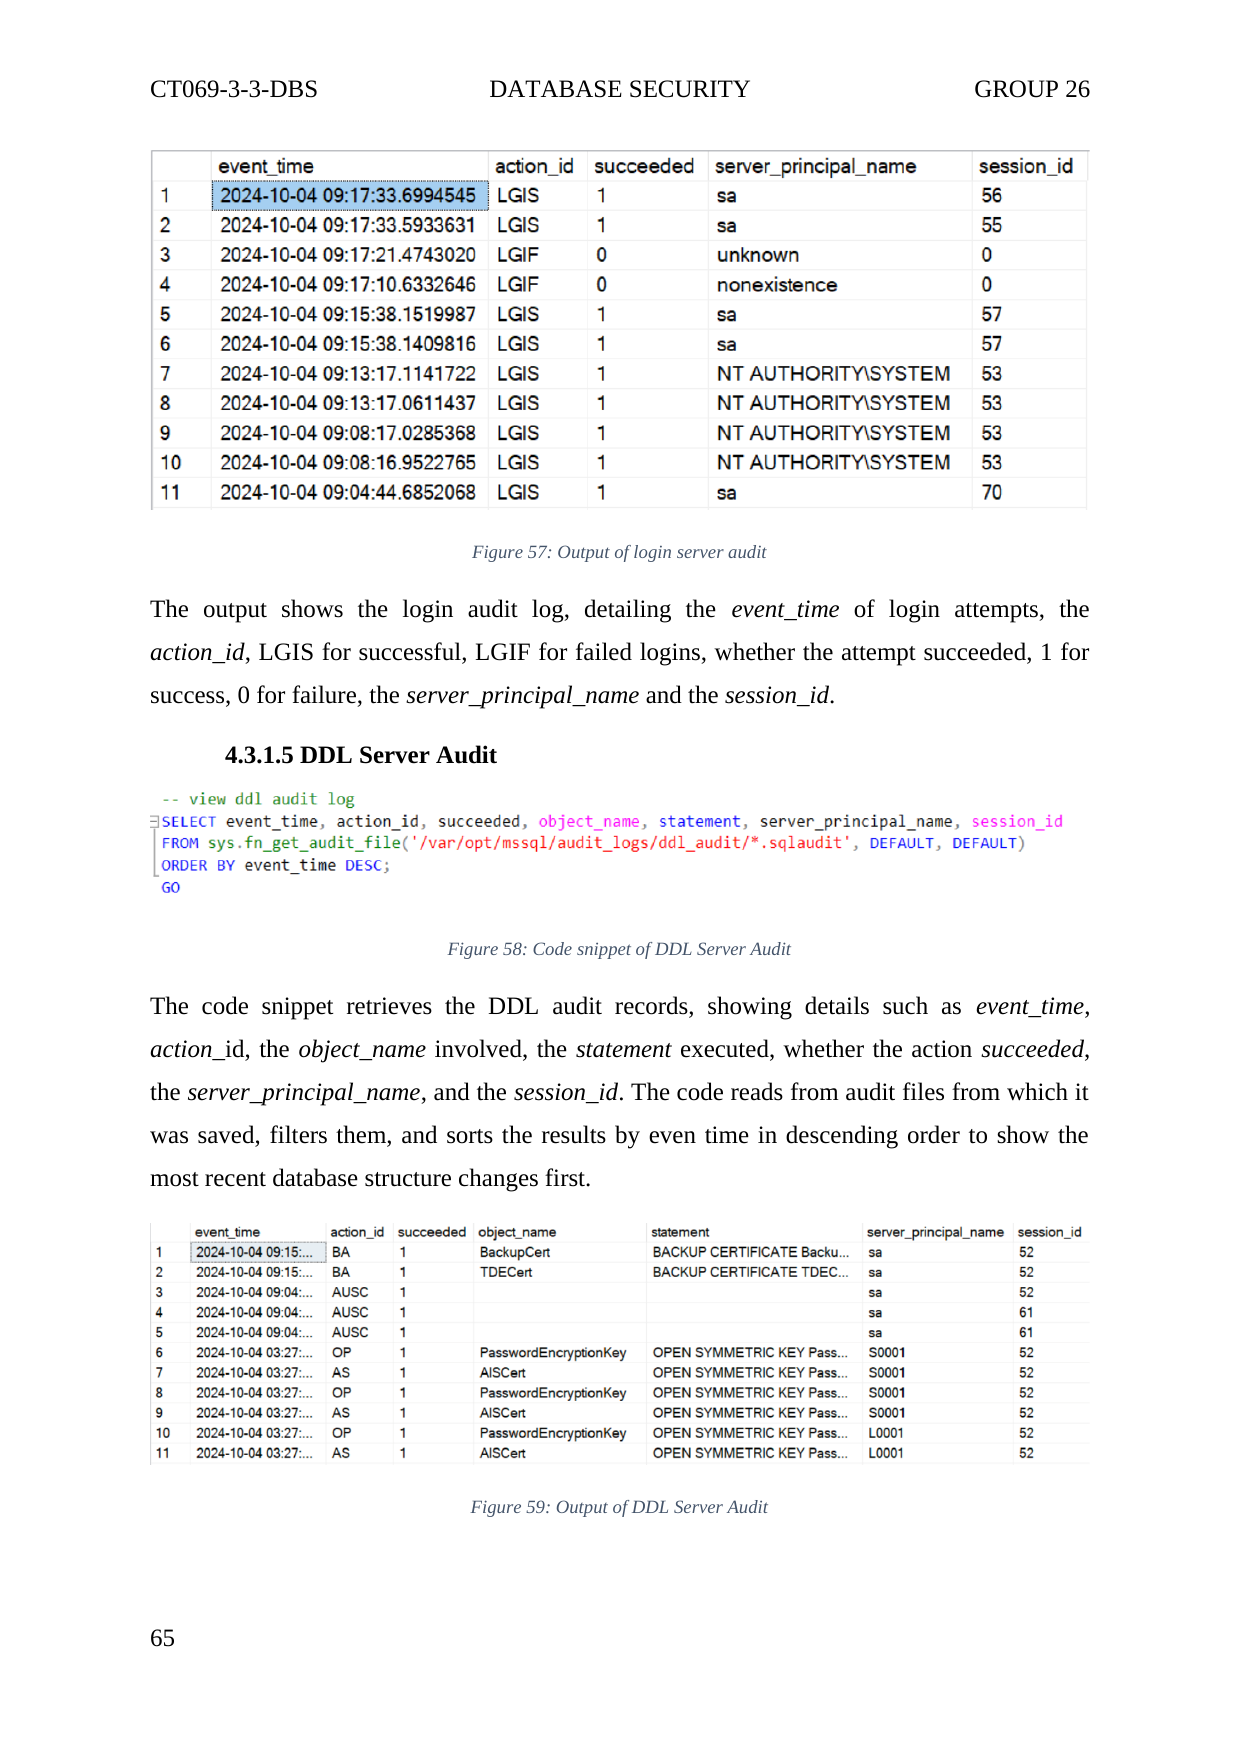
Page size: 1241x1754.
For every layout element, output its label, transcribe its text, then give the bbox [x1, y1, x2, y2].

picture [150, 150, 1090, 510]
text The code snippet retrieves the DDL audit records, showing details such as event_time, action_id, the object_name involved, the statement executed, whether the action succeeded, the server_principal_name, and the session_id. The code reads from audit files from which it was saved, filters them, and sorts the results by even time in descending order to show the most recent database structure changes first. [150, 991, 1090, 1192]
picture [150, 782, 1090, 907]
subtitle DDL Server Audit [225, 740, 1090, 768]
picture [150, 1223, 1090, 1465]
text The output shows the login audit log, detailing the event_time of login attempts, the action_id, LGIS for successful, LGIF for failed logins, whether the attempt succeeded, 1 for success, 0 for failure, the server_principal_name and the session_id. [150, 594, 1090, 709]
